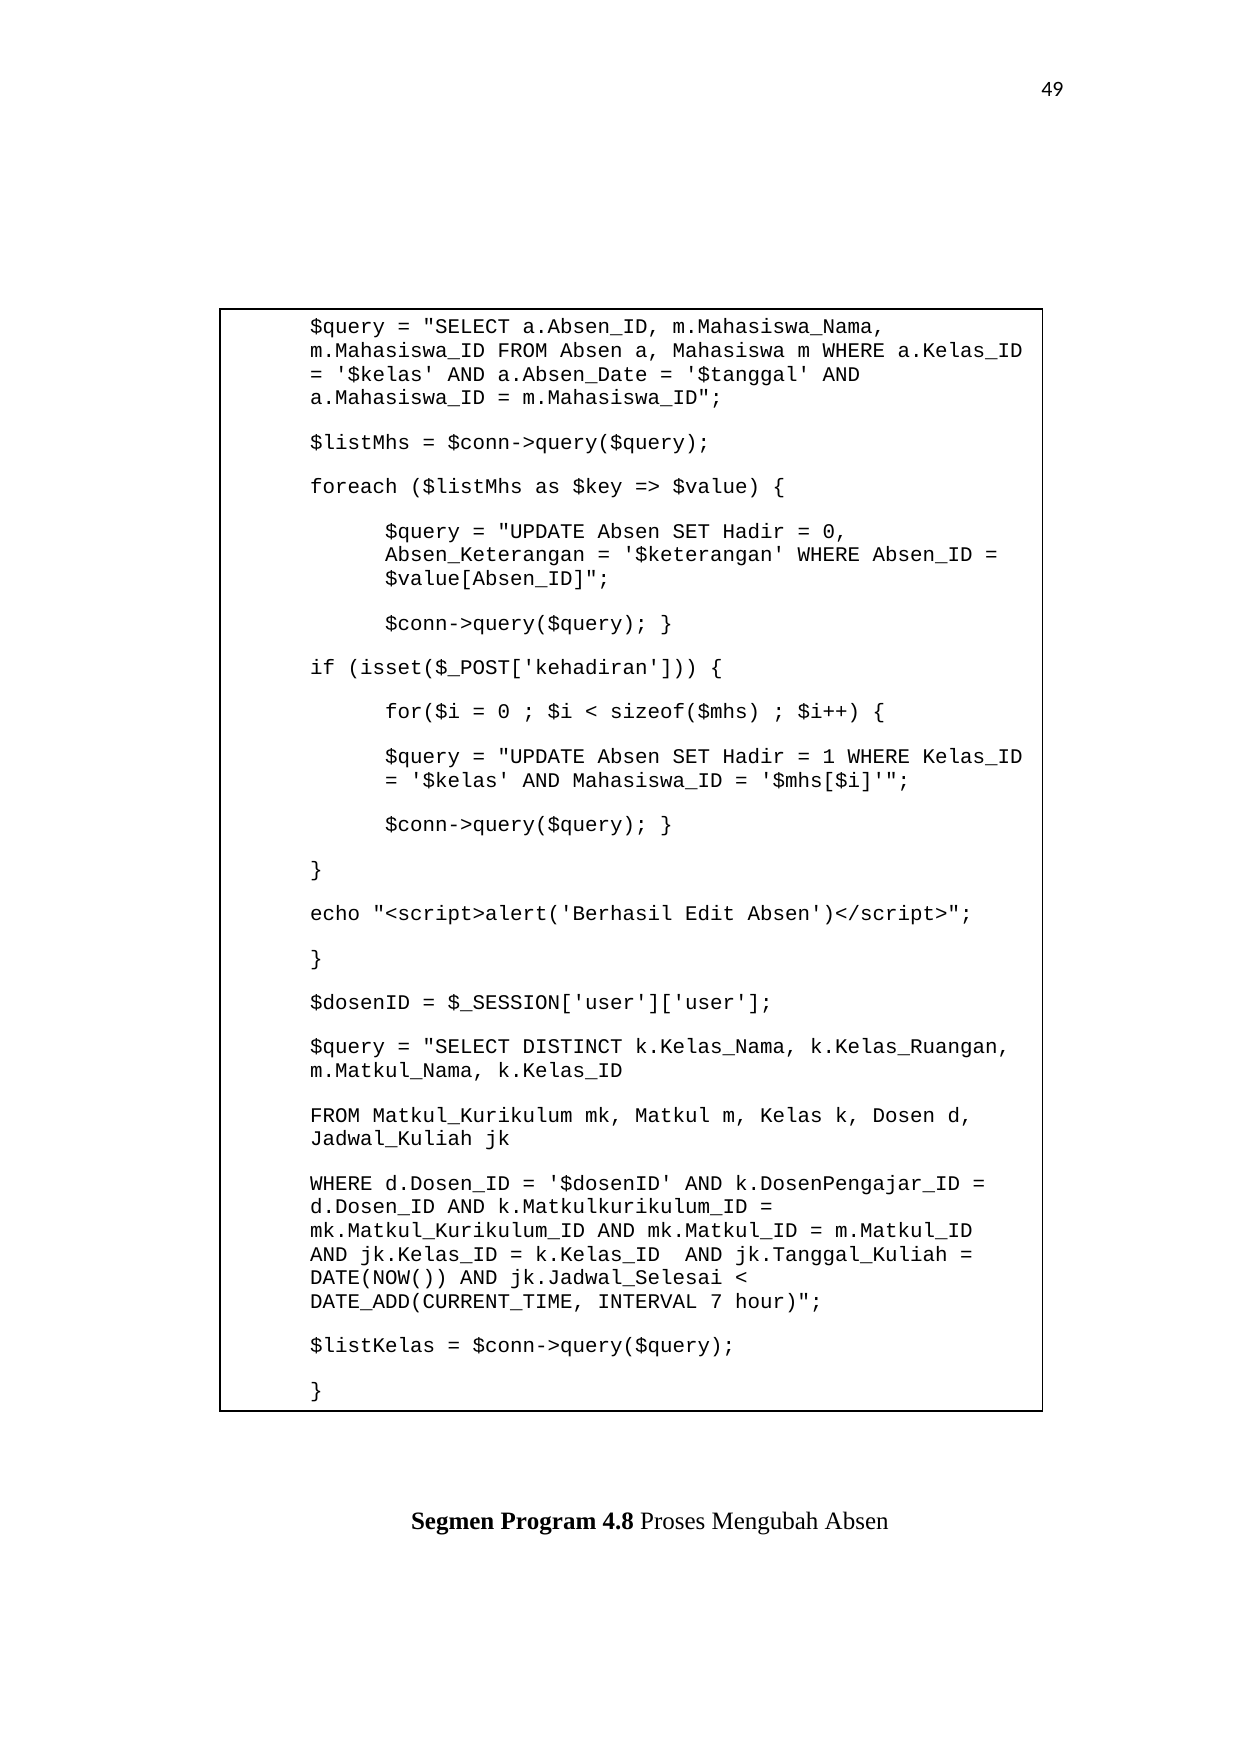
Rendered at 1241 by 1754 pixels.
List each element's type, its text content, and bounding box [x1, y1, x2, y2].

text Segmen Program 4.8 Proses Mengubah Absen [236, 1506, 1063, 1535]
